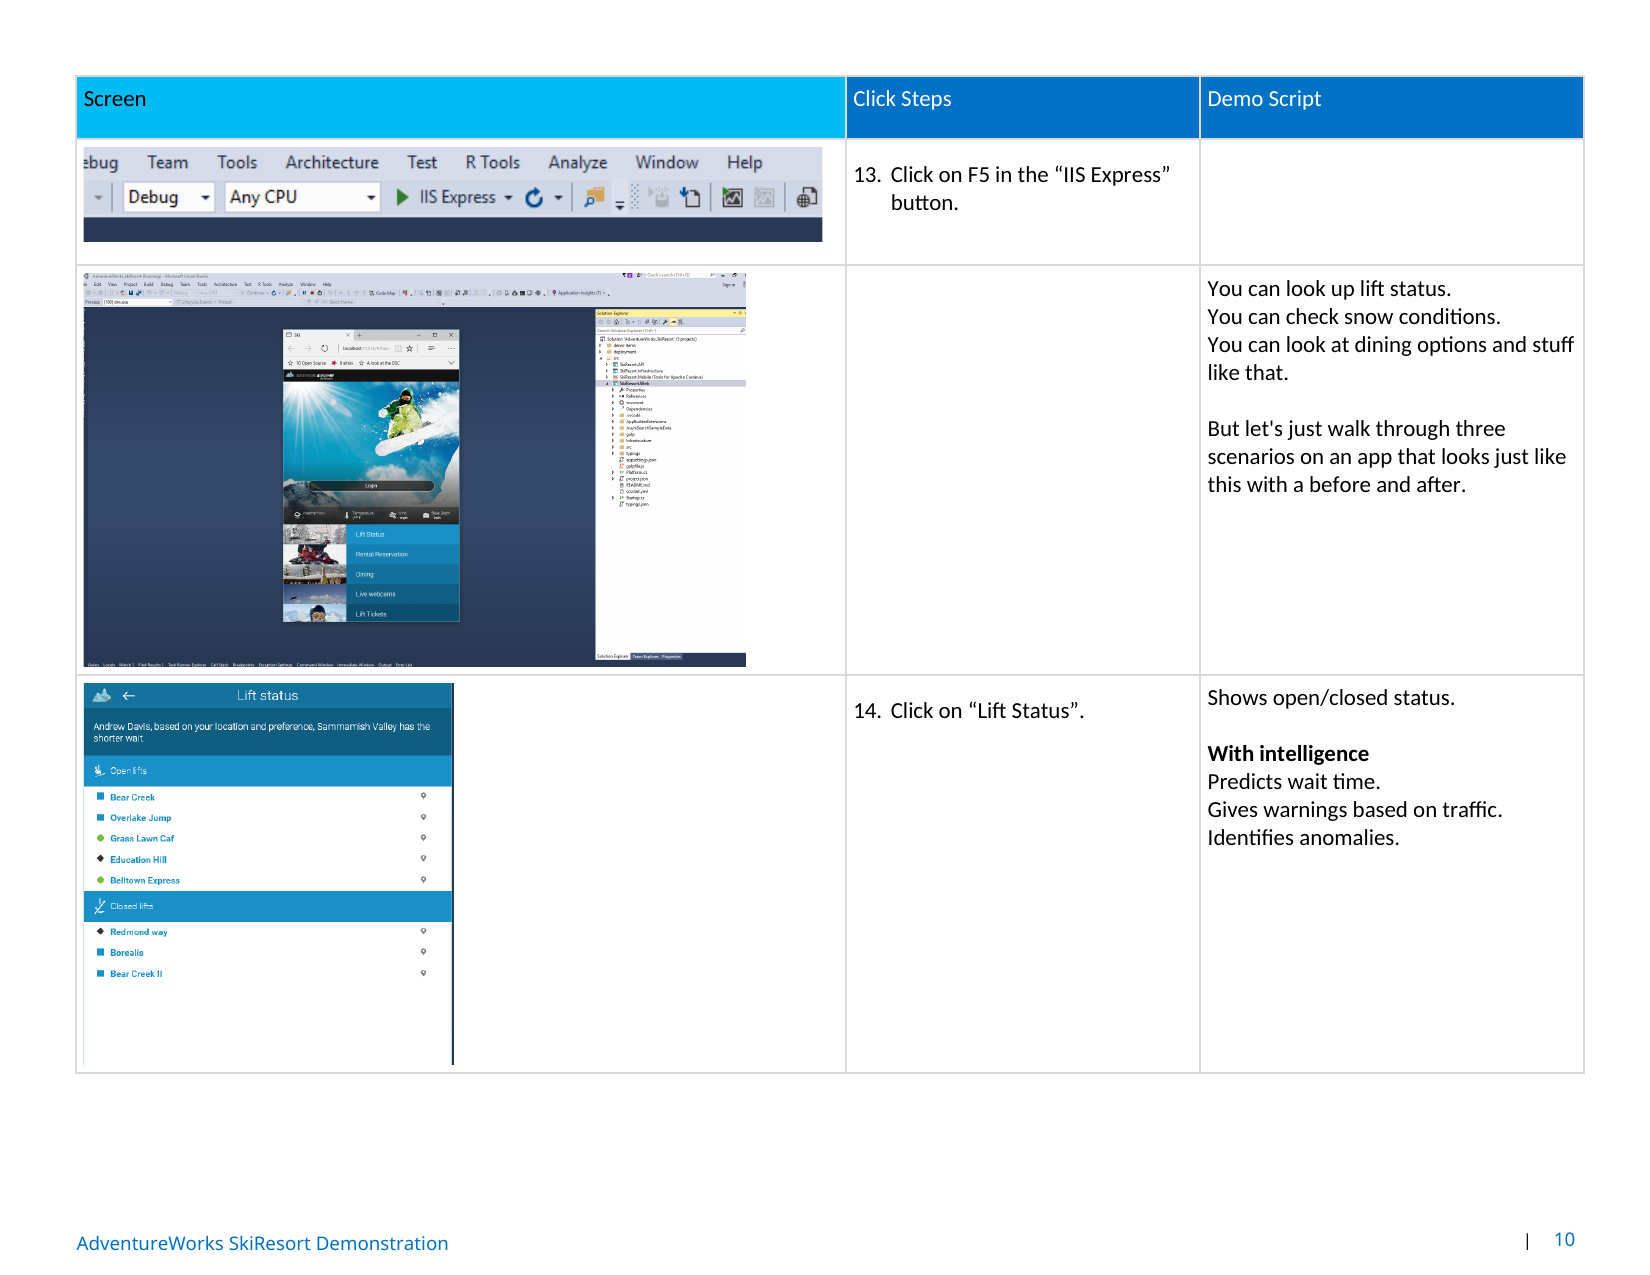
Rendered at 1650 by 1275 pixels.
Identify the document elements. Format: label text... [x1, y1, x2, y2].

table_header Demo Script [1201, 77, 1583, 138]
table_cell Click on “Lift Status”. [847, 676, 1199, 1072]
table_cell [77, 266, 845, 674]
picture [83, 273, 746, 667]
picture [83, 683, 454, 1065]
table_header Click Steps [847, 77, 1199, 138]
picture [83, 147, 823, 242]
table_cell You can look up lift status. You can check snow conditions. You can look at dining options and stuff like that. But let's just walk through three scenarios on an app that looks just like this with a before and after. [1201, 266, 1583, 674]
table_cell [1201, 140, 1583, 264]
table_cell [77, 140, 845, 264]
table_cell [77, 676, 845, 1072]
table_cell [1201, 676, 1583, 1072]
table_cell Click on F5 in the “IIS Express” button. [847, 140, 1199, 264]
table_cell [847, 266, 1199, 674]
table_header Screen [77, 77, 845, 138]
